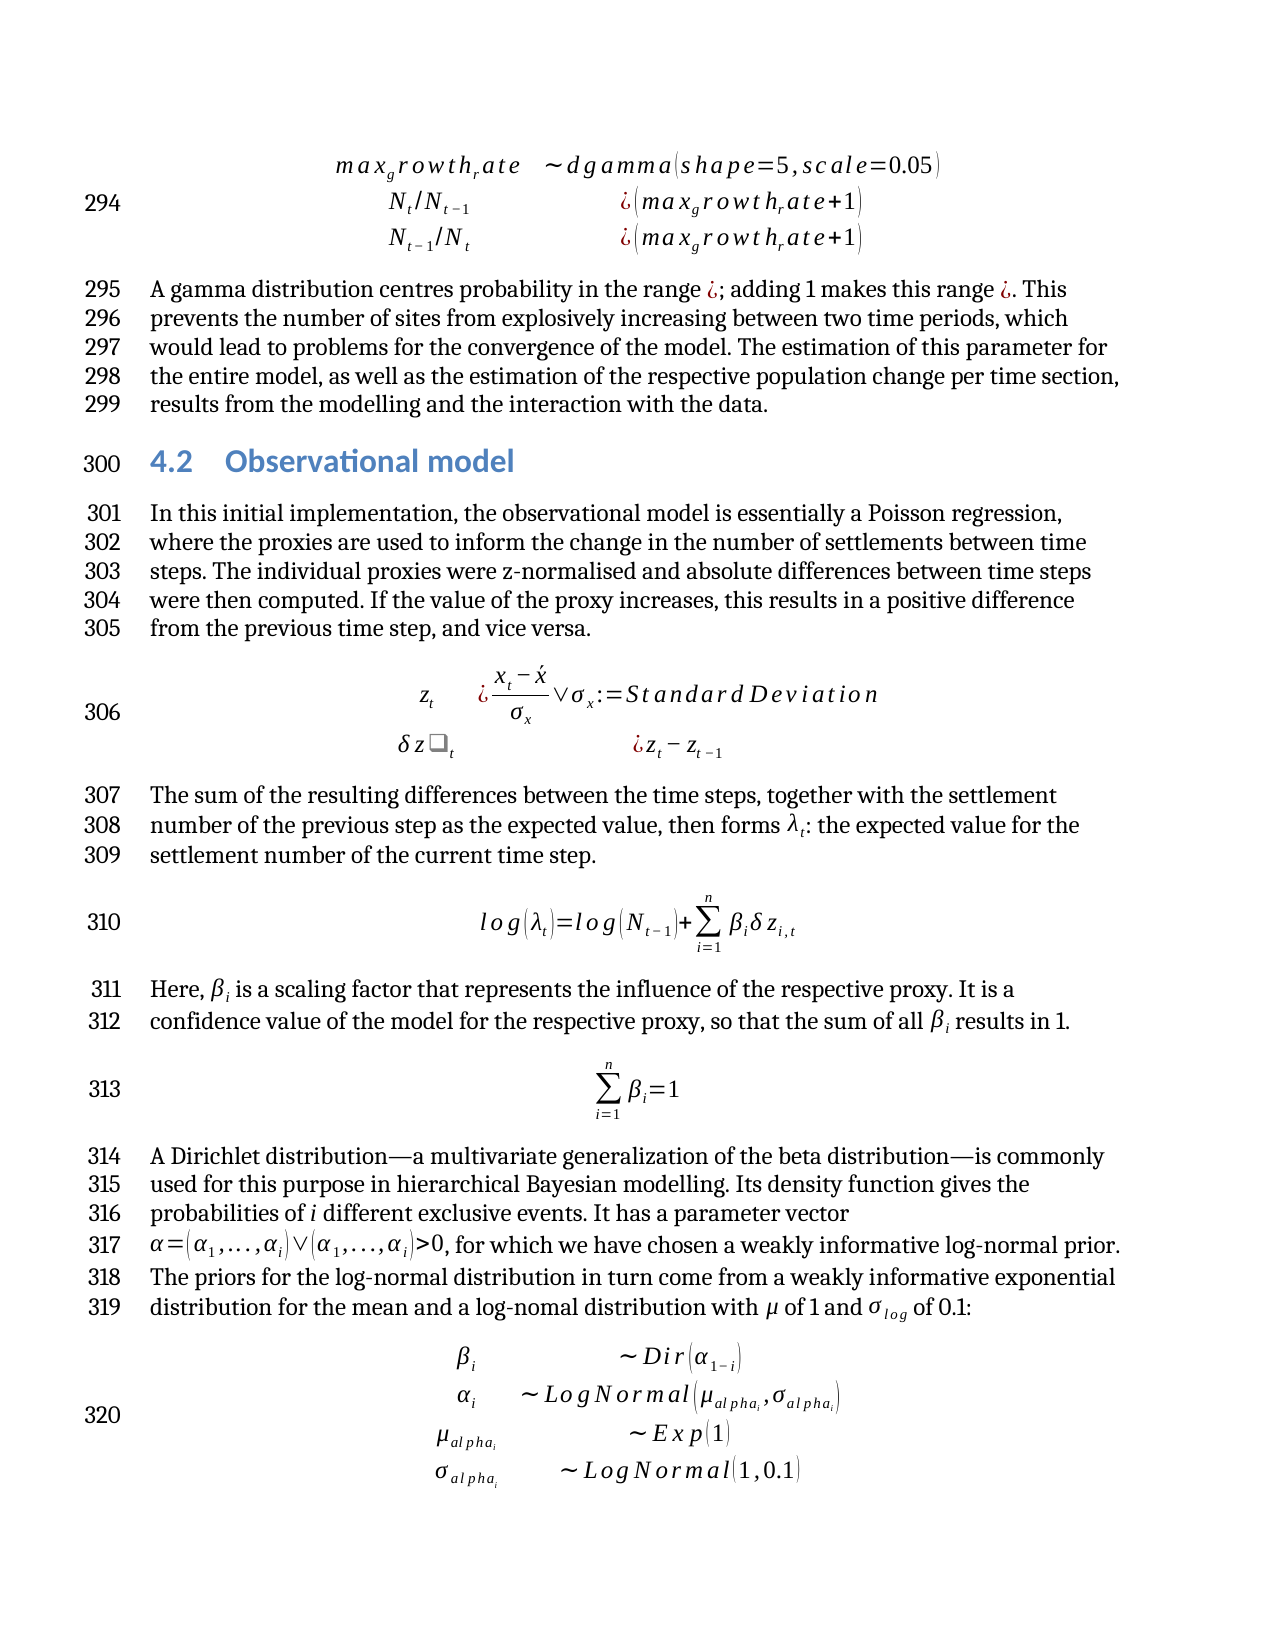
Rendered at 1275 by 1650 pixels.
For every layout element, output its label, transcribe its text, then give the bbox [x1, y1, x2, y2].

text A gamma distribution centres probability in the range ; adding 1 makes this range . This prevents the number of sites from explosively increasing between two time periods, which would lead to problems for the convergence of the model. The estimation of this parameter for the entire model, as well as the estimation of the respective population change per time section, results from the modelling and the interaction with the data. [150, 275, 1125, 419]
text The sum of the resulting differences between the time steps, together with the settlement number of the previous step as the expected value, then forms : the expected value for the settlement number of the current time step. [150, 781, 1125, 869]
text In this initial implementation, the observational model is essentially a Poisson regression, where the proxies are used to inform the change in the number of settlements between time steps. The individual proxies were z-normalised and absolute differences between time steps were then computed. If the value of the proxy increases, this results in a positive difference from the previous time step, and vice versa. [150, 499, 1125, 643]
text A Dirichlet distribution—a multivariate generalization of the beta distribution—is commonly used for this purpose in hierarchical Bayesian modelling. Its density function gives the probabilities of different exclusive events. It has a parameter vector , for which we have chosen a weakly informative log-normal prior. The priors for the log-normal distribution in turn come from a weakly informative exponential distribution for the mean and a log-nomal distribution with of 1 and of 0.1: [150, 1142, 1125, 1323]
subtitle 4.2 Observational model [150, 440, 1125, 481]
text Here, is a scaling factor that represents the influence of the respective proxy. It is a confidence value of the model for the respective proxy, so that the sum of all results in 1. [150, 974, 1125, 1037]
